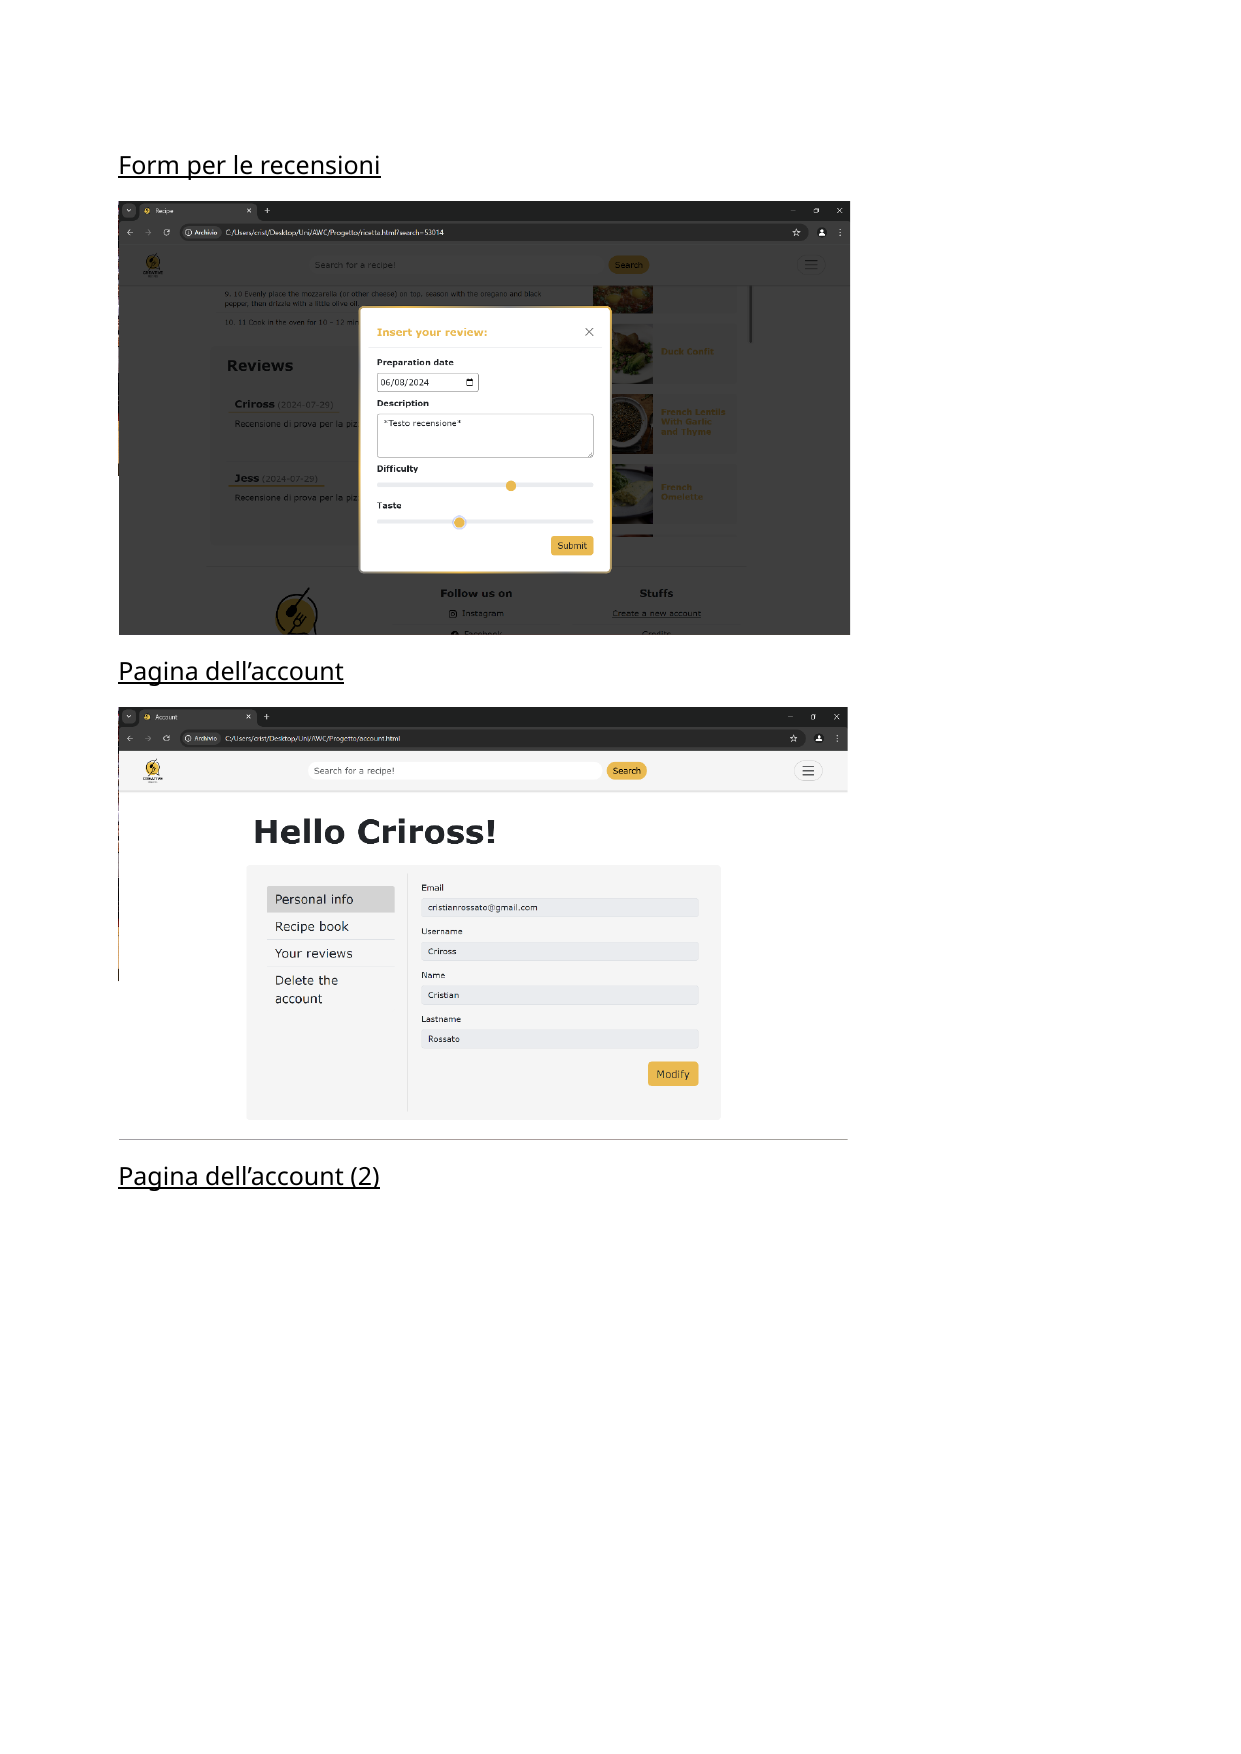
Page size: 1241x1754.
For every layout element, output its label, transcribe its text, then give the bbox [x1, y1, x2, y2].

picture [118, 707, 848, 1140]
text Form per le recensioni [118, 148, 1122, 182]
picture [118, 201, 851, 635]
text Pagina dell’account (2) [118, 1158, 1122, 1192]
text Pagina dell’account [118, 654, 1122, 688]
